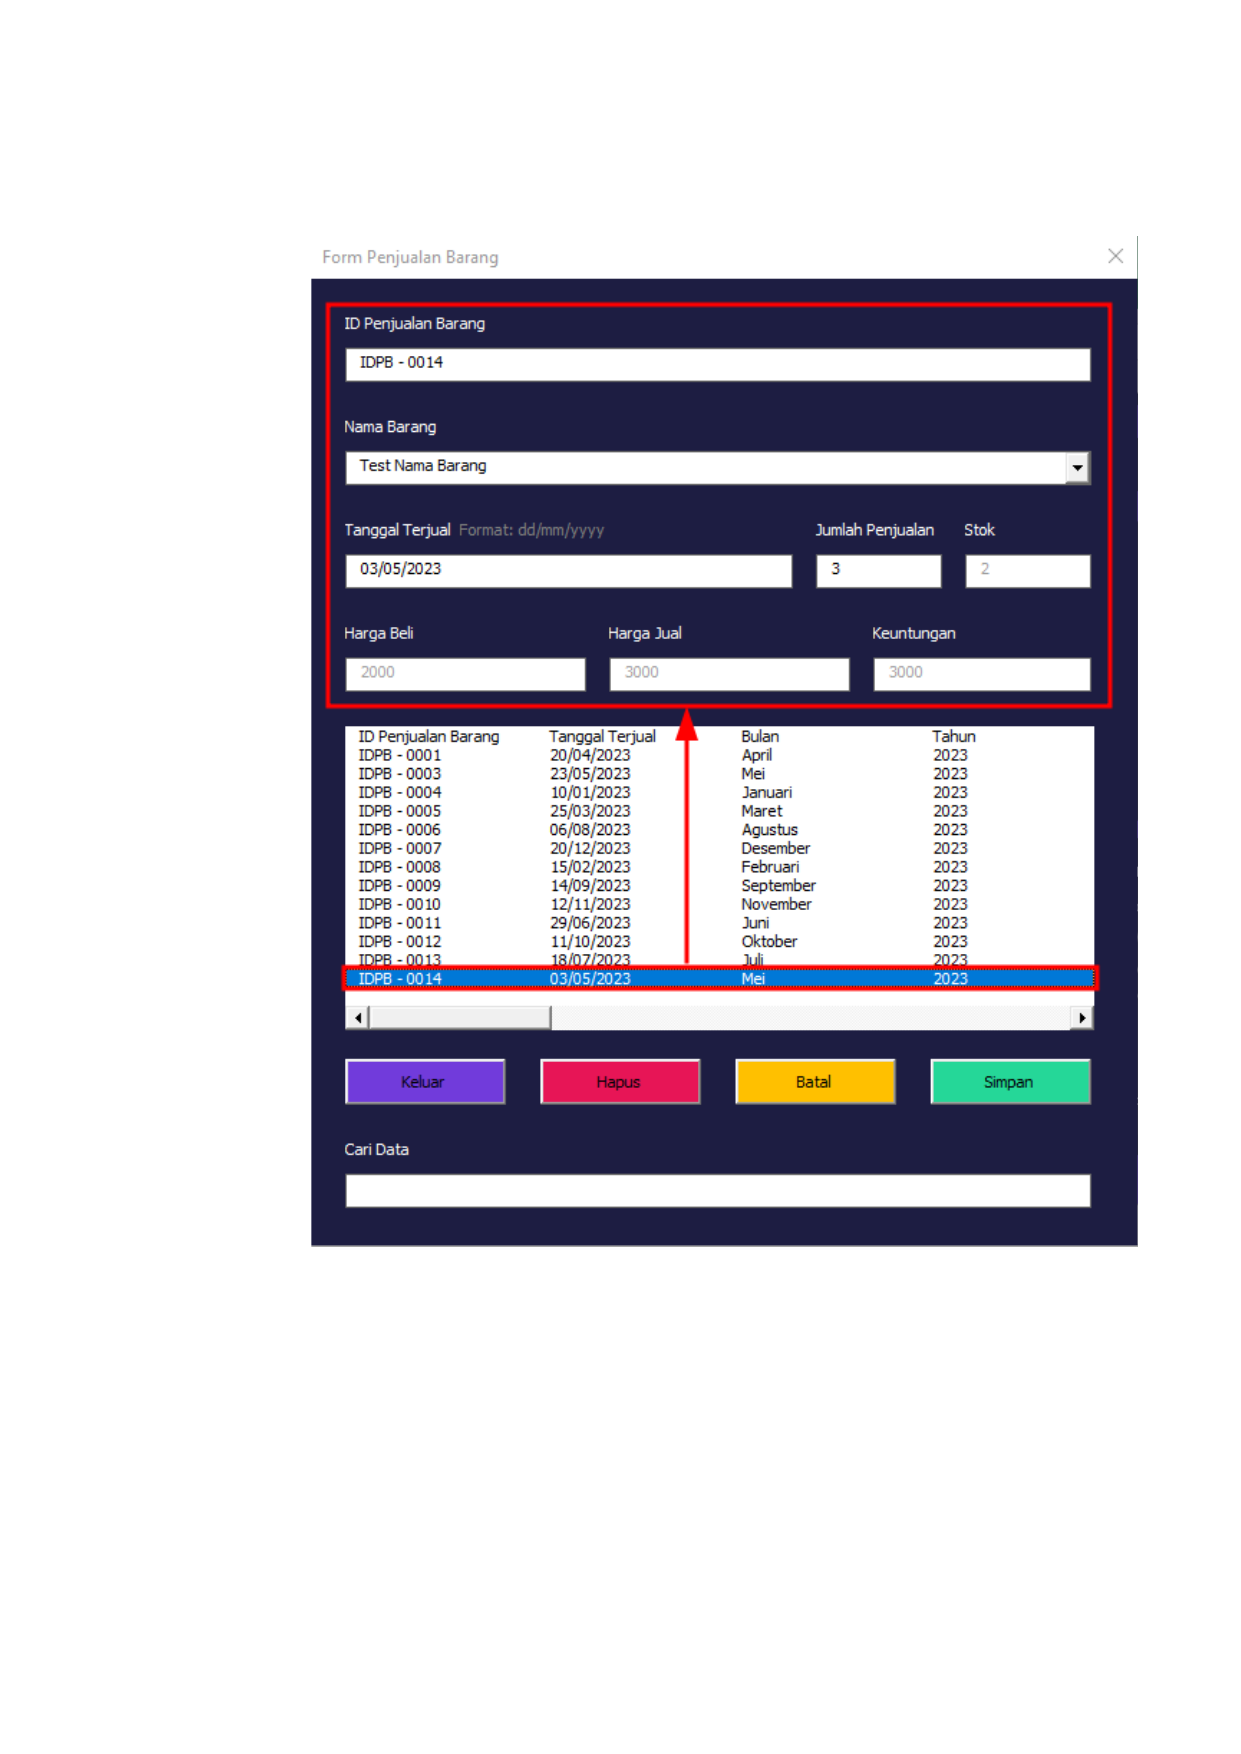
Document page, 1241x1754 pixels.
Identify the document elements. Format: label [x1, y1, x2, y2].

picture [311, 236, 1138, 1247]
